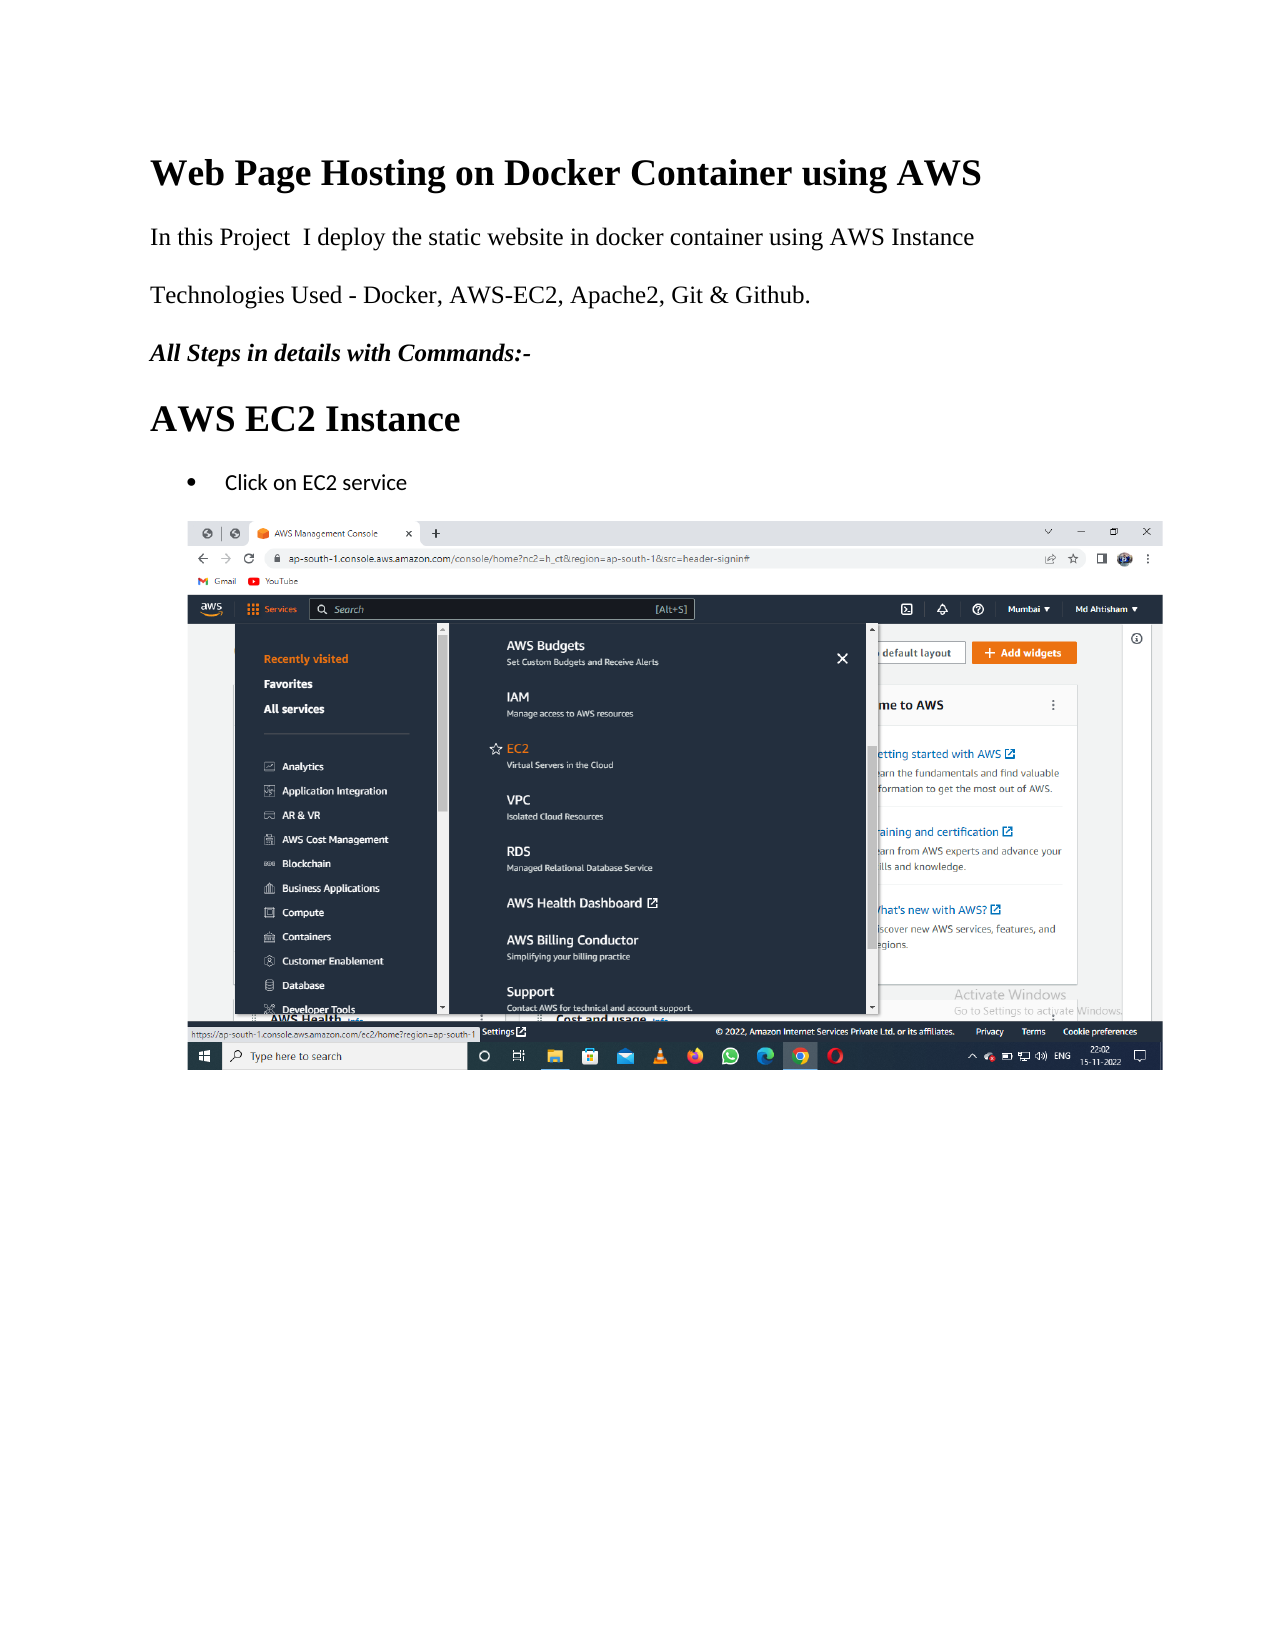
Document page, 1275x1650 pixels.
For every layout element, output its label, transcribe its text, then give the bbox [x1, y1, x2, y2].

text Technologies Used - Docker, AWS-EC2, Apache2, Git & Github. [150, 280, 1125, 309]
text Web Page Hosting on Docker Container using AWS [150, 150, 1125, 193]
text In this Project I deploy the static website in docker container using AWS Instance [150, 222, 1125, 251]
text All Steps in details with Commands:- [150, 338, 1125, 367]
list Click on EC2 service [187, 468, 1125, 496]
text AWS EC2 Instance [150, 396, 1125, 439]
picture [187, 521, 1163, 1070]
